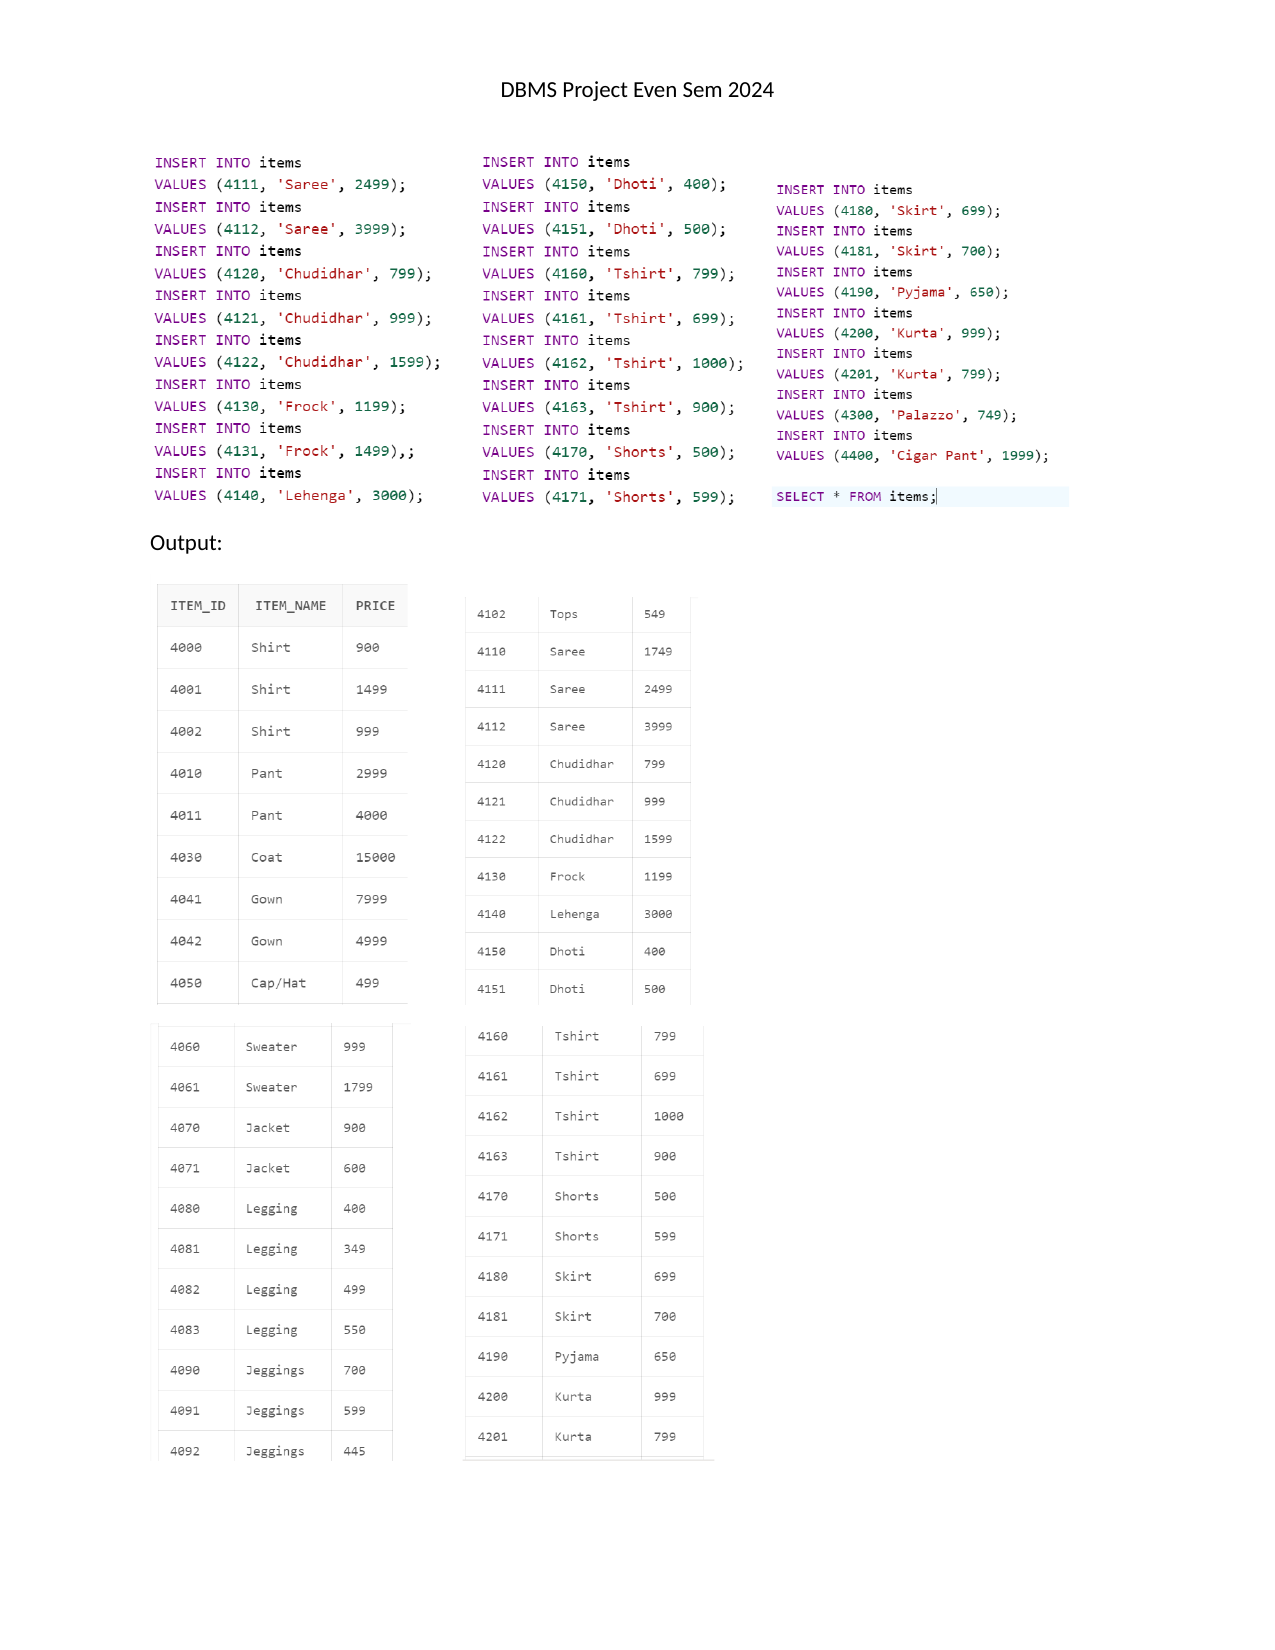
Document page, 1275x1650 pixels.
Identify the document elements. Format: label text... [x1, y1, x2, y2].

picture [150, 574, 408, 1005]
picture [150, 150, 1070, 509]
picture [462, 1026, 715, 1461]
picture [150, 1023, 411, 1461]
text Output: [150, 528, 1125, 556]
picture [464, 597, 699, 1005]
